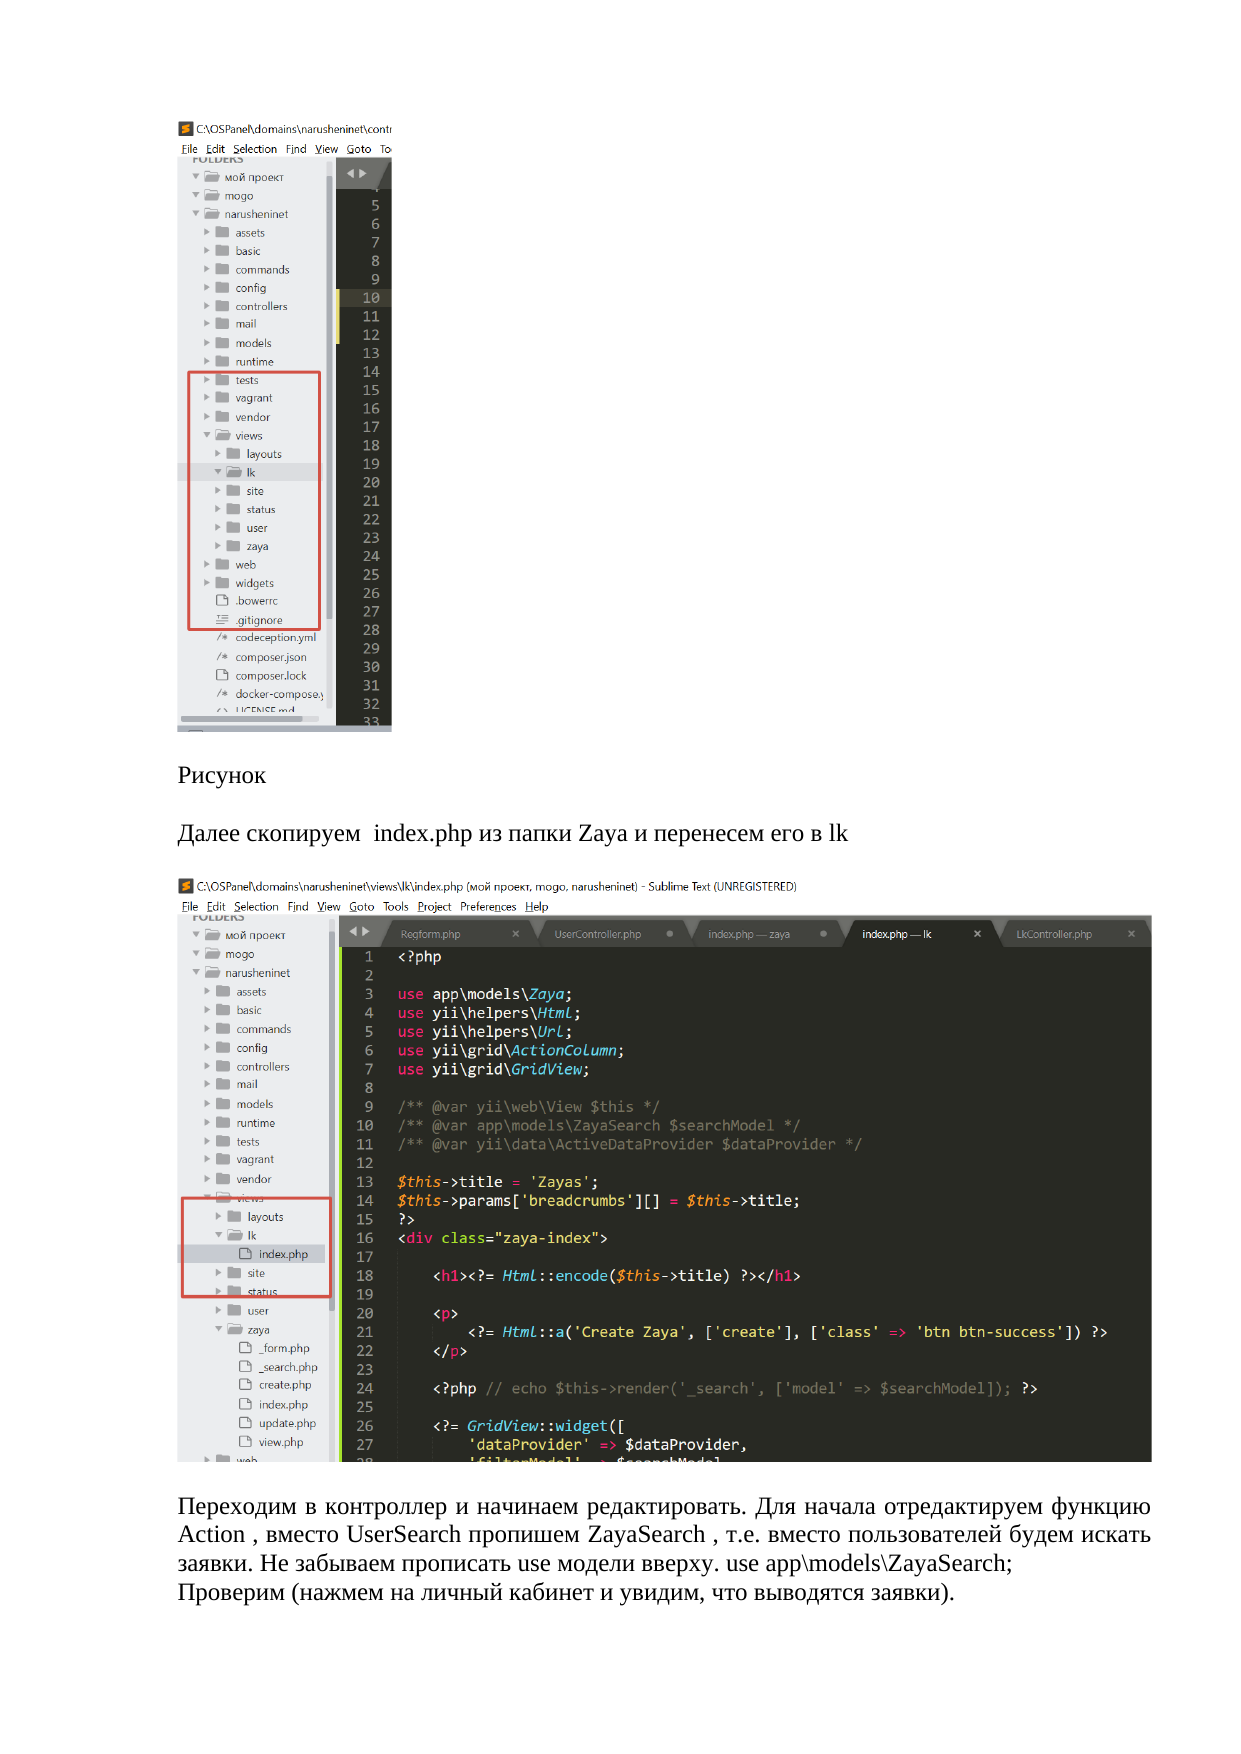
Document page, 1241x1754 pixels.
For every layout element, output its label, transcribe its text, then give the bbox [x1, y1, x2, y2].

picture [177, 118, 392, 732]
text Далее скопируем index.php из папки Zaya и перенесем его в lk [177, 818, 1152, 847]
picture [177, 875, 1152, 1462]
text Переходим в контроллер и начинаем редактировать. Для начала отредактируем функцию Action , вместо UserSearch пропишем ZayaSearch , т.е. вместо пользователей будем искать заявки. Не забываем прописать use модели вверху. use app\models\ZayaSearch; [177, 1491, 1152, 1577]
text Проверим (нажмем на личный кабинет и увидим, что выводятся заявки). [177, 1577, 1152, 1606]
text Рисунок [177, 760, 1152, 789]
